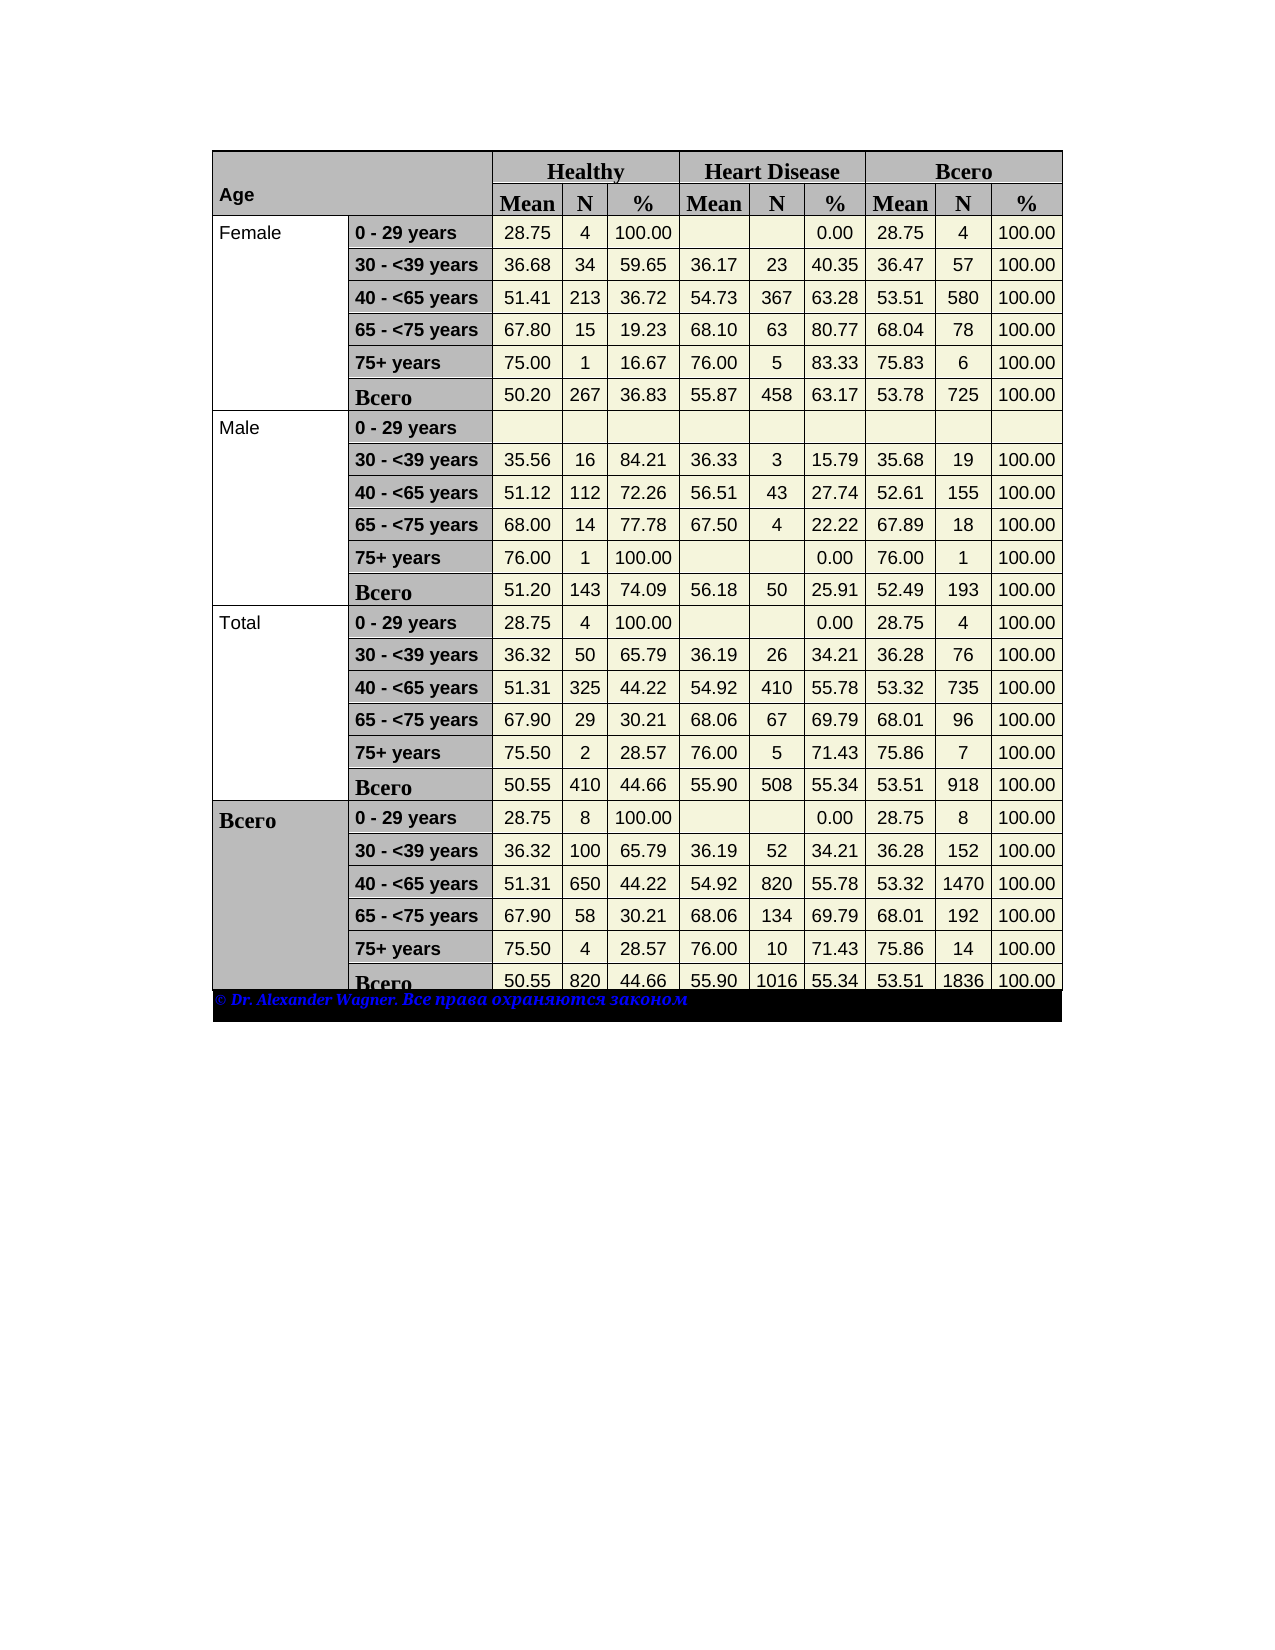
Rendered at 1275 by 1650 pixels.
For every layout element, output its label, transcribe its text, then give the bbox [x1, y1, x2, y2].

table_cell 53.78 [866, 379, 935, 410]
table_cell 820 [750, 866, 804, 897]
table_cell 28.75 [493, 216, 562, 247]
table_cell [750, 606, 804, 637]
table_cell 75.50 [493, 931, 562, 962]
table_cell 918 [936, 769, 991, 800]
table_cell 72.26 [608, 476, 679, 507]
table_cell 8 [936, 801, 991, 832]
table_cell 65.79 [608, 834, 679, 865]
table_cell 56.51 [680, 476, 749, 507]
table_cell 96 [936, 704, 991, 735]
table_cell N [563, 184, 607, 215]
table_cell [680, 411, 749, 442]
table_cell 34 [563, 249, 607, 280]
table_cell 63.28 [805, 281, 865, 312]
table_cell 36.32 [493, 834, 562, 865]
table_cell 53.32 [866, 671, 935, 702]
table_cell 725 [936, 379, 991, 410]
table_cell 30 - <39 years [349, 444, 492, 475]
table_cell Female [213, 216, 348, 410]
table_cell [750, 216, 804, 247]
table_cell 55.34 [805, 964, 865, 989]
table_cell 76.00 [680, 931, 749, 962]
table_cell 54.92 [680, 671, 749, 702]
table_cell 580 [936, 281, 991, 312]
table_cell 40.35 [805, 249, 865, 280]
table_cell 650 [563, 866, 607, 897]
table_cell 84.21 [608, 444, 679, 475]
table_cell [805, 411, 865, 442]
table_cell Всего [349, 769, 492, 800]
table_header Heart Disease [680, 152, 865, 182]
table_cell 67.80 [493, 314, 562, 345]
table_cell 67.89 [866, 509, 935, 540]
table_cell 55.90 [680, 769, 749, 800]
table_cell 36.28 [866, 639, 935, 670]
table_cell 36.28 [866, 834, 935, 865]
table_cell 75.83 [866, 346, 935, 377]
table_cell 0.00 [805, 541, 865, 572]
table_cell 100.00 [608, 801, 679, 832]
table_cell 36.32 [493, 639, 562, 670]
table_cell 100.00 [992, 249, 1062, 280]
table_cell 51.31 [493, 866, 562, 897]
table_cell 58 [563, 899, 607, 930]
table_cell 36.47 [866, 249, 935, 280]
table_cell 28.75 [493, 801, 562, 832]
table_cell % [608, 184, 679, 215]
table_cell 0 - 29 years [349, 801, 492, 832]
table_cell 100 [563, 834, 607, 865]
table_cell 69.79 [805, 899, 865, 930]
table_cell 51.20 [493, 574, 562, 605]
table_cell 508 [750, 769, 804, 800]
table_cell 40 - <65 years [349, 866, 492, 897]
table_cell [680, 801, 749, 832]
table_cell 0.00 [805, 216, 865, 247]
table_cell Всего [349, 379, 492, 410]
table_cell Всего [349, 964, 492, 989]
table_cell 28.75 [866, 606, 935, 637]
table_cell 28.57 [608, 736, 679, 767]
table_cell 100.00 [992, 541, 1062, 572]
table_cell 16.67 [608, 346, 679, 377]
table_cell 40 - <65 years [349, 671, 492, 702]
table_cell 100.00 [992, 639, 1062, 670]
table_header Всего [866, 152, 1062, 182]
table_cell 100.00 [992, 476, 1062, 507]
table_cell 1016 [750, 964, 804, 989]
table_cell 44.66 [608, 769, 679, 800]
table_cell 1 [936, 541, 991, 572]
table_cell 52.49 [866, 574, 935, 605]
table_cell 19 [936, 444, 991, 475]
table_cell 100.00 [992, 671, 1062, 702]
table_cell 193 [936, 574, 991, 605]
table_cell 76.00 [680, 346, 749, 377]
table_cell 36.68 [493, 249, 562, 280]
table_cell 76 [936, 639, 991, 670]
table_cell 78 [936, 314, 991, 345]
table_cell 35.68 [866, 444, 935, 475]
table_cell 53.51 [866, 964, 935, 989]
table_cell 4 [563, 216, 607, 247]
table_cell 80.77 [805, 314, 865, 345]
table_cell 54.73 [680, 281, 749, 312]
table_cell 53.32 [866, 866, 935, 897]
table_cell 28.75 [866, 216, 935, 247]
table_cell 112 [563, 476, 607, 507]
table_cell 65 - <75 years [349, 704, 492, 735]
table_cell 410 [750, 671, 804, 702]
table_cell 65 - <75 years [349, 509, 492, 540]
table_cell [936, 411, 991, 442]
table_cell 50.55 [493, 964, 562, 989]
table_cell 36.19 [680, 639, 749, 670]
table_cell 52.61 [866, 476, 935, 507]
table_cell 83.33 [805, 346, 865, 377]
table_cell 28.57 [608, 931, 679, 962]
table_cell 100.00 [992, 314, 1062, 345]
table_cell 4 [563, 931, 607, 962]
table_cell 68.04 [866, 314, 935, 345]
table_cell 34.21 [805, 834, 865, 865]
table_cell 68.01 [866, 899, 935, 930]
table_cell 44.22 [608, 671, 679, 702]
table_cell 44.66 [608, 964, 679, 989]
table_cell 63 [750, 314, 804, 345]
table_cell 59.65 [608, 249, 679, 280]
table_cell 3 [750, 444, 804, 475]
table_cell 50.55 [493, 769, 562, 800]
table_cell 1836 [936, 964, 991, 989]
table_cell 67 [750, 704, 804, 735]
table_cell 30 - <39 years [349, 639, 492, 670]
table_cell 1470 [936, 866, 991, 897]
table_cell 71.43 [805, 931, 865, 962]
table_cell 69.79 [805, 704, 865, 735]
table_cell 100.00 [992, 574, 1062, 605]
table_cell 0 - 29 years [349, 606, 492, 637]
table_cell % [805, 184, 865, 215]
table_cell 100.00 [992, 801, 1062, 832]
table_cell 15.79 [805, 444, 865, 475]
table_cell 30.21 [608, 899, 679, 930]
table_cell 67.90 [493, 899, 562, 930]
table_cell Mean [680, 184, 749, 215]
table_cell 14 [936, 931, 991, 962]
table_cell 75.50 [493, 736, 562, 767]
table_cell 75+ years [349, 736, 492, 767]
table_cell 55.78 [805, 866, 865, 897]
table_cell [563, 411, 607, 442]
table_cell 30 - <39 years [349, 834, 492, 865]
table_cell 67.90 [493, 704, 562, 735]
table_cell Mean [866, 184, 935, 215]
table_cell Total [213, 606, 348, 800]
table_cell 0 - 29 years [349, 216, 492, 247]
table_cell [866, 411, 935, 442]
table_cell 75+ years [349, 346, 492, 377]
table_cell 18 [936, 509, 991, 540]
table_cell [750, 801, 804, 832]
table_cell 100.00 [992, 899, 1062, 930]
table_cell 51.41 [493, 281, 562, 312]
table_cell 100.00 [992, 606, 1062, 637]
table_cell 16 [563, 444, 607, 475]
table_cell 36.72 [608, 281, 679, 312]
table_cell 34.21 [805, 639, 865, 670]
table_cell [750, 411, 804, 442]
table_cell 100.00 [992, 704, 1062, 735]
table_cell 36.83 [608, 379, 679, 410]
table_cell 36.17 [680, 249, 749, 280]
table_cell 100.00 [608, 541, 679, 572]
table_cell 100.00 [992, 834, 1062, 865]
table_cell [493, 411, 562, 442]
table_cell 192 [936, 899, 991, 930]
table_cell 4 [563, 606, 607, 637]
table_cell 68.06 [680, 704, 749, 735]
table_cell 50 [563, 639, 607, 670]
table_cell 52 [750, 834, 804, 865]
table_cell 100.00 [992, 866, 1062, 897]
table_cell 65 - <75 years [349, 899, 492, 930]
table_cell 15 [563, 314, 607, 345]
table_cell 65.79 [608, 639, 679, 670]
table_cell 23 [750, 249, 804, 280]
table_cell Mean [493, 184, 562, 215]
table_cell 74.09 [608, 574, 679, 605]
table_cell 30 - <39 years [349, 249, 492, 280]
table_cell 1 [563, 346, 607, 377]
table_cell 75+ years [349, 931, 492, 962]
table_cell 63.17 [805, 379, 865, 410]
table_cell 0 - 29 years [349, 411, 492, 442]
table_cell 26 [750, 639, 804, 670]
table_cell 0.00 [805, 606, 865, 637]
table_cell 55.90 [680, 964, 749, 989]
table_cell 0.00 [805, 801, 865, 832]
table_cell 43 [750, 476, 804, 507]
table_cell 44.22 [608, 866, 679, 897]
table_cell 8 [563, 801, 607, 832]
table_cell 19.23 [608, 314, 679, 345]
table_cell 134 [750, 899, 804, 930]
table_cell 100.00 [992, 346, 1062, 377]
table_cell 76.00 [866, 541, 935, 572]
table_cell 100.00 [992, 931, 1062, 962]
table_cell 65 - <75 years [349, 314, 492, 345]
table_cell 4 [750, 509, 804, 540]
table_cell 67.50 [680, 509, 749, 540]
table_cell 25.91 [805, 574, 865, 605]
table_cell 735 [936, 671, 991, 702]
table_cell 1 [563, 541, 607, 572]
table_cell 68.06 [680, 899, 749, 930]
table_cell 51.12 [493, 476, 562, 507]
table_header Healthy [493, 152, 679, 182]
table_cell 53.51 [866, 281, 935, 312]
table_cell 75.00 [493, 346, 562, 377]
table_cell 5 [750, 736, 804, 767]
table_cell 100.00 [992, 216, 1062, 247]
table_cell 56.18 [680, 574, 749, 605]
table_cell 55.78 [805, 671, 865, 702]
table_cell 28.75 [493, 606, 562, 637]
table_cell 75+ years [349, 541, 492, 572]
table_cell 77.78 [608, 509, 679, 540]
table_cell 76.00 [680, 736, 749, 767]
table_cell 54.92 [680, 866, 749, 897]
table_cell 50.20 [493, 379, 562, 410]
table_cell 100.00 [992, 964, 1062, 989]
table_cell 68.01 [866, 704, 935, 735]
table_cell 40 - <65 years [349, 281, 492, 312]
table_cell 155 [936, 476, 991, 507]
table_cell Male [213, 411, 348, 605]
table_cell 100.00 [608, 606, 679, 637]
table_cell % [992, 184, 1062, 215]
table_cell 75.86 [866, 931, 935, 962]
table_cell 50 [750, 574, 804, 605]
table_cell 100.00 [992, 281, 1062, 312]
table_cell 100.00 [608, 216, 679, 247]
table_cell 55.87 [680, 379, 749, 410]
table_cell 143 [563, 574, 607, 605]
table_cell 14 [563, 509, 607, 540]
table_cell 100.00 [992, 509, 1062, 540]
table_cell 6 [936, 346, 991, 377]
table_cell 100.00 [992, 736, 1062, 767]
table_cell 35.56 [493, 444, 562, 475]
table_cell 267 [563, 379, 607, 410]
table_cell 36.33 [680, 444, 749, 475]
table_cell 30.21 [608, 704, 679, 735]
table_cell 68.00 [493, 509, 562, 540]
table_cell 2 [563, 736, 607, 767]
table_cell [750, 541, 804, 572]
table_cell [992, 411, 1062, 442]
table_cell 152 [936, 834, 991, 865]
table_cell 27.74 [805, 476, 865, 507]
table_cell 100.00 [992, 769, 1062, 800]
table_cell 410 [563, 769, 607, 800]
table_cell 4 [936, 606, 991, 637]
table_cell 28.75 [866, 801, 935, 832]
table_cell 53.51 [866, 769, 935, 800]
table_cell [608, 411, 679, 442]
table_cell 4 [936, 216, 991, 247]
table_cell © Dr. Alexander Wagner. Все права охраняются законом [213, 991, 1062, 1022]
table_cell 213 [563, 281, 607, 312]
table_cell 71.43 [805, 736, 865, 767]
table_cell 100.00 [992, 379, 1062, 410]
table_cell 55.34 [805, 769, 865, 800]
table_cell N [750, 184, 804, 215]
table_cell N [936, 184, 991, 215]
table_cell 325 [563, 671, 607, 702]
table_cell 10 [750, 931, 804, 962]
table_cell 76.00 [493, 541, 562, 572]
table_cell [680, 606, 749, 637]
table_cell Всего [349, 574, 492, 605]
table_cell Всего [213, 801, 348, 989]
table_cell 51.31 [493, 671, 562, 702]
table_cell 100.00 [992, 444, 1062, 475]
table_cell 5 [750, 346, 804, 377]
table_cell 29 [563, 704, 607, 735]
table_cell 68.10 [680, 314, 749, 345]
table_cell 40 - <65 years [349, 476, 492, 507]
table_cell 57 [936, 249, 991, 280]
table_cell 458 [750, 379, 804, 410]
table_cell 75.86 [866, 736, 935, 767]
table_cell 22.22 [805, 509, 865, 540]
table_cell 820 [563, 964, 607, 989]
table_cell [680, 541, 749, 572]
table_cell [680, 216, 749, 247]
table_header Age [213, 152, 492, 215]
table_cell 367 [750, 281, 804, 312]
table_cell 7 [936, 736, 991, 767]
table_cell 36.19 [680, 834, 749, 865]
